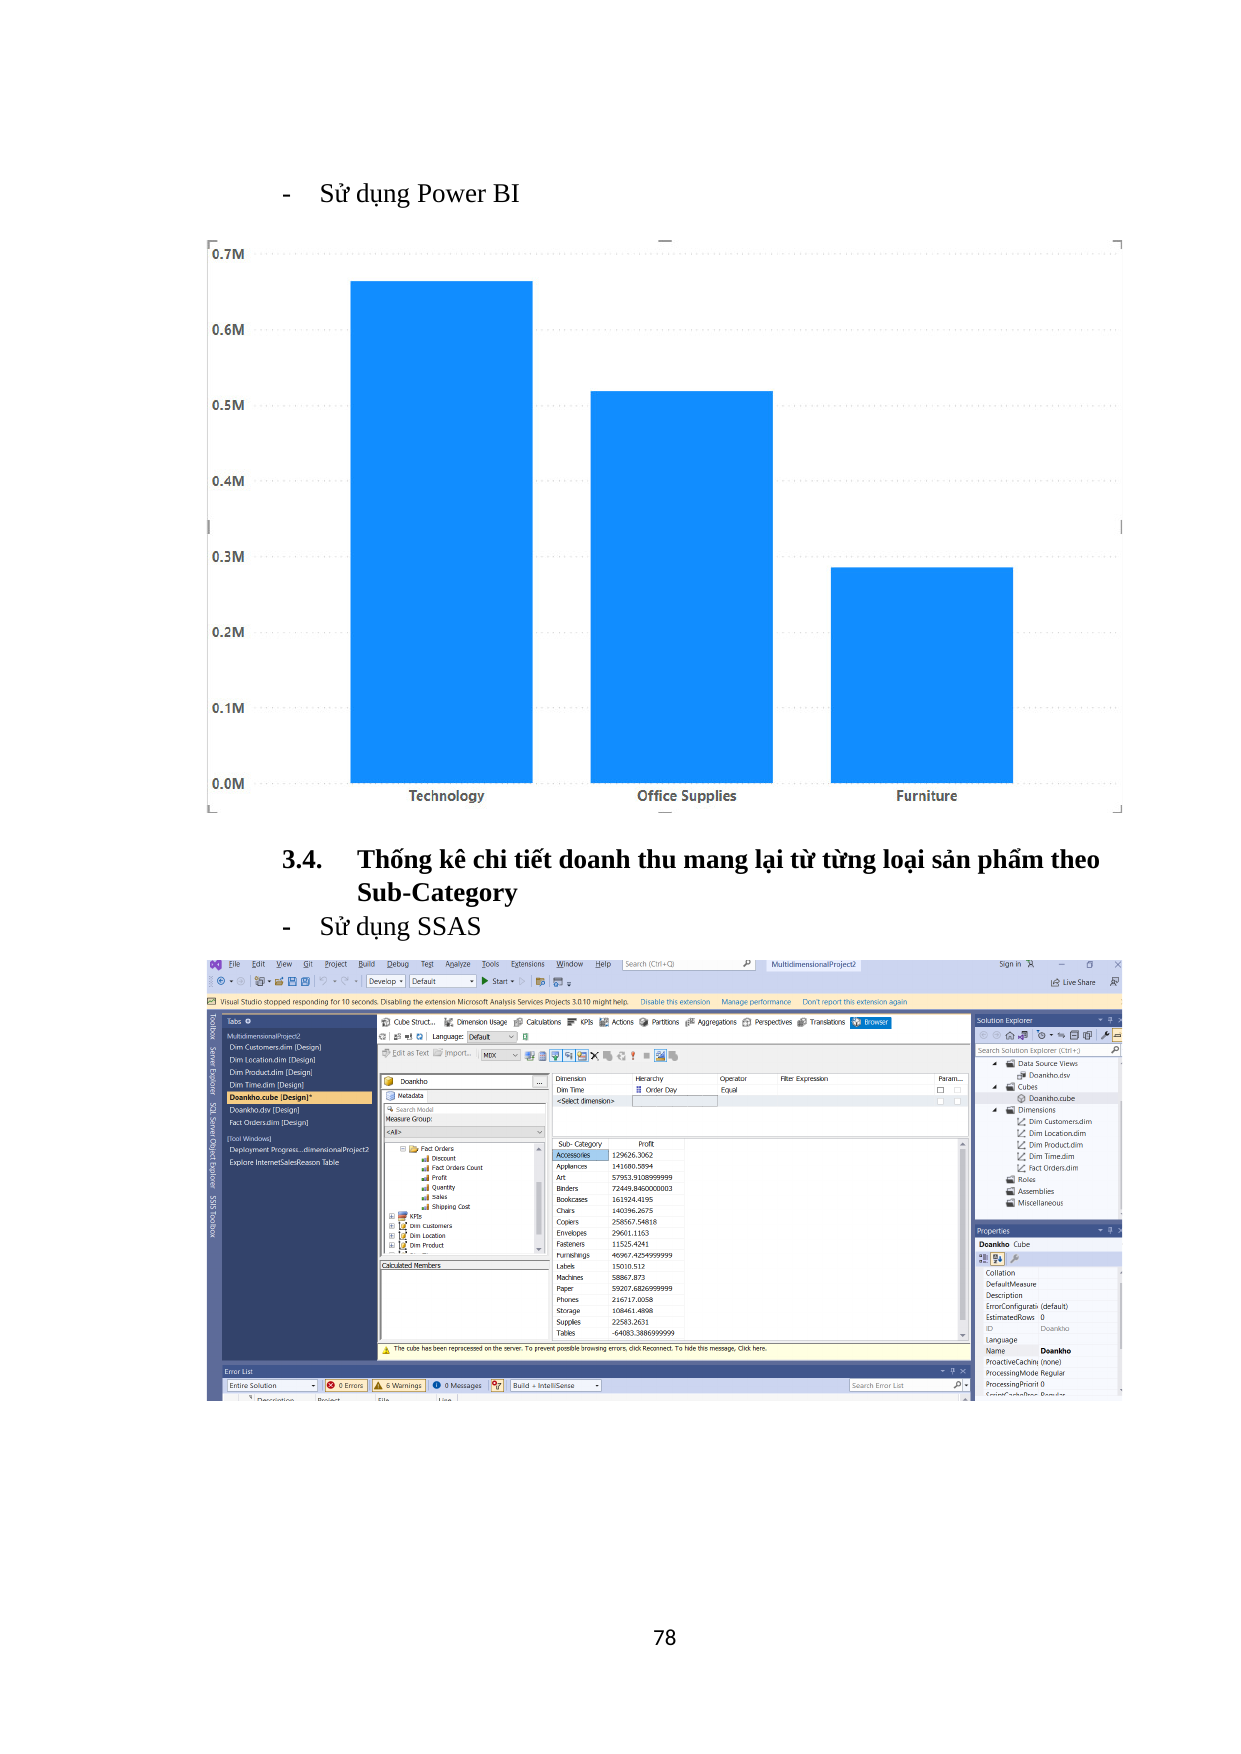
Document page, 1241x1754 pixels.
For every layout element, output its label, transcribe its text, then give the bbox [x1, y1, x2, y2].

list Sử dụng SSAS [282, 910, 1122, 941]
picture [206, 960, 1123, 1401]
list Sử dụng Power BI [282, 177, 1122, 208]
list Thống kê chi tiết doanh thu mang lại từ từng loại sản phẩm theo Sub-Category [282, 843, 1122, 908]
picture [206, 240, 1123, 813]
